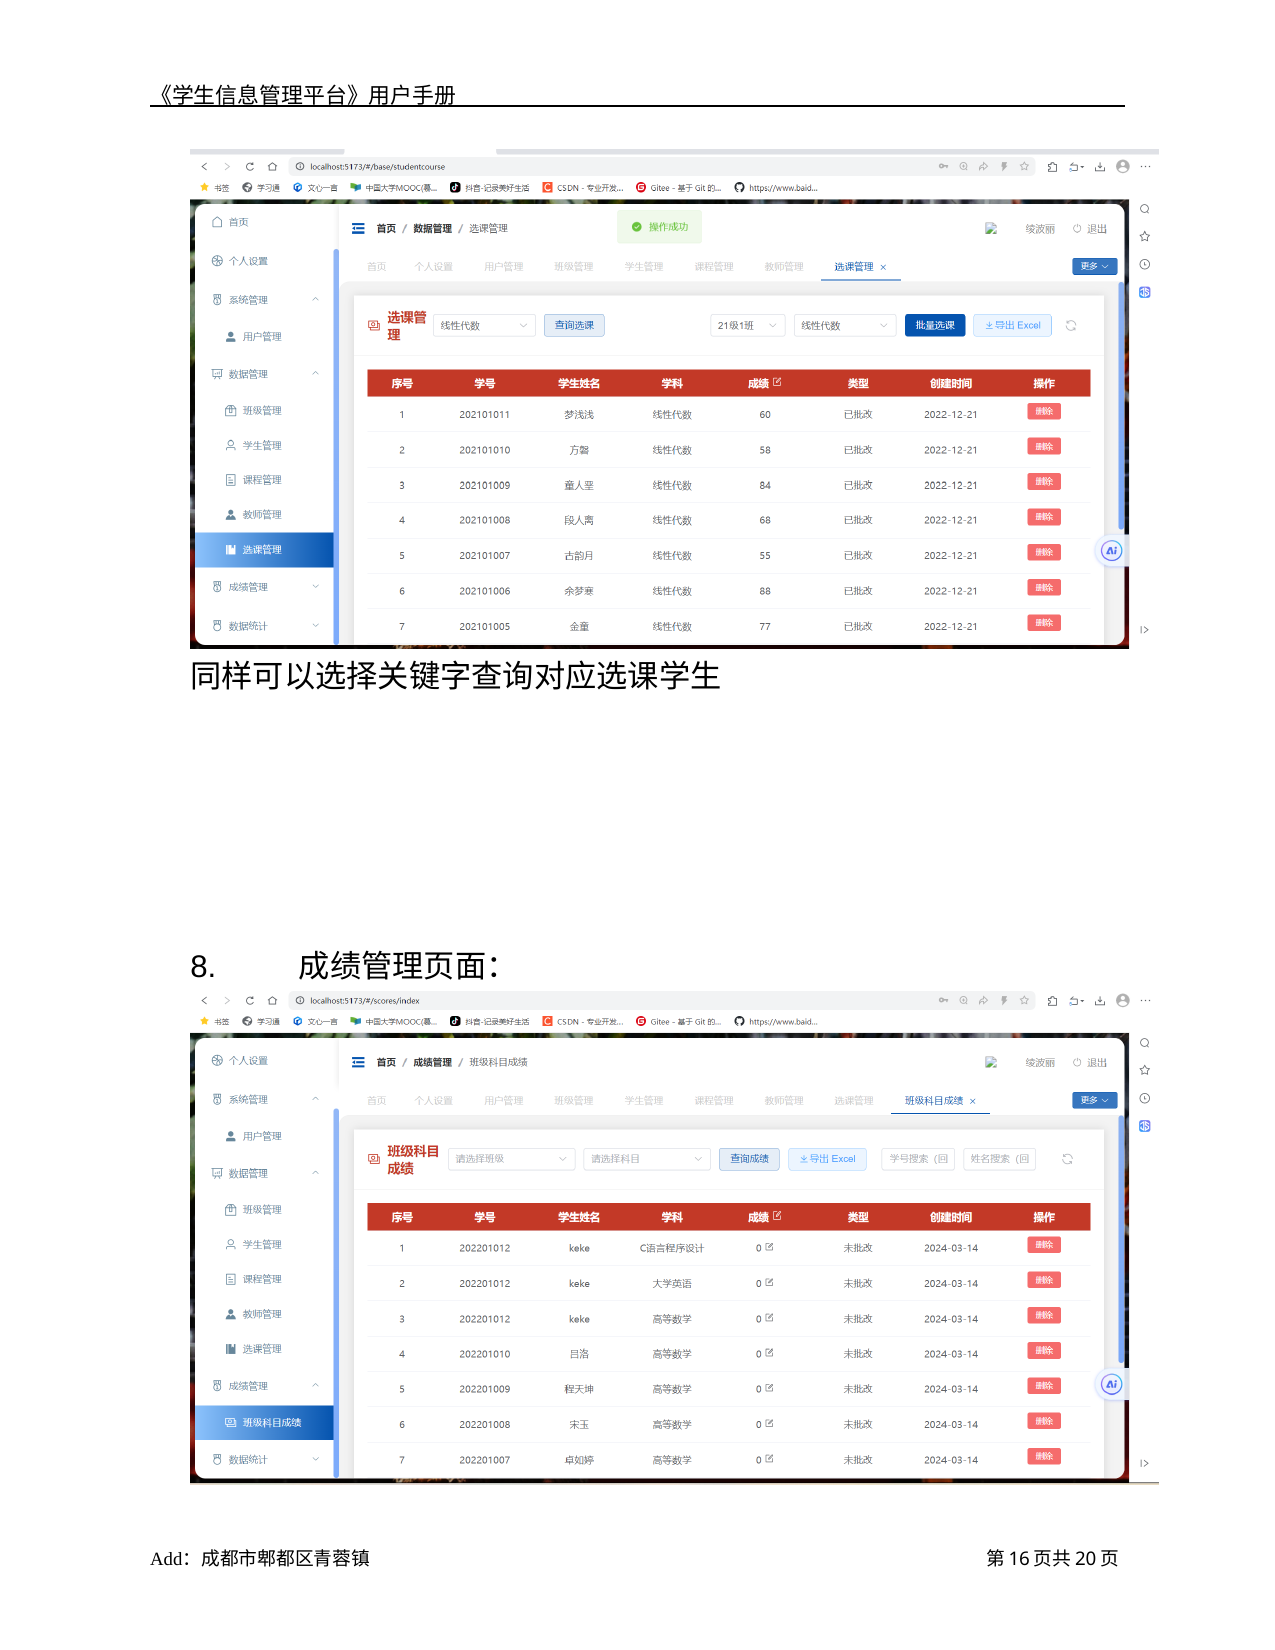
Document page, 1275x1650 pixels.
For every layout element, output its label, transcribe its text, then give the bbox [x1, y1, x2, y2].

list 成绩管理页面： [190, 942, 1119, 987]
text 同样可以选择关键字查询对应选课学生 [190, 651, 1119, 696]
picture [190, 989, 1159, 1485]
picture [190, 149, 1159, 649]
